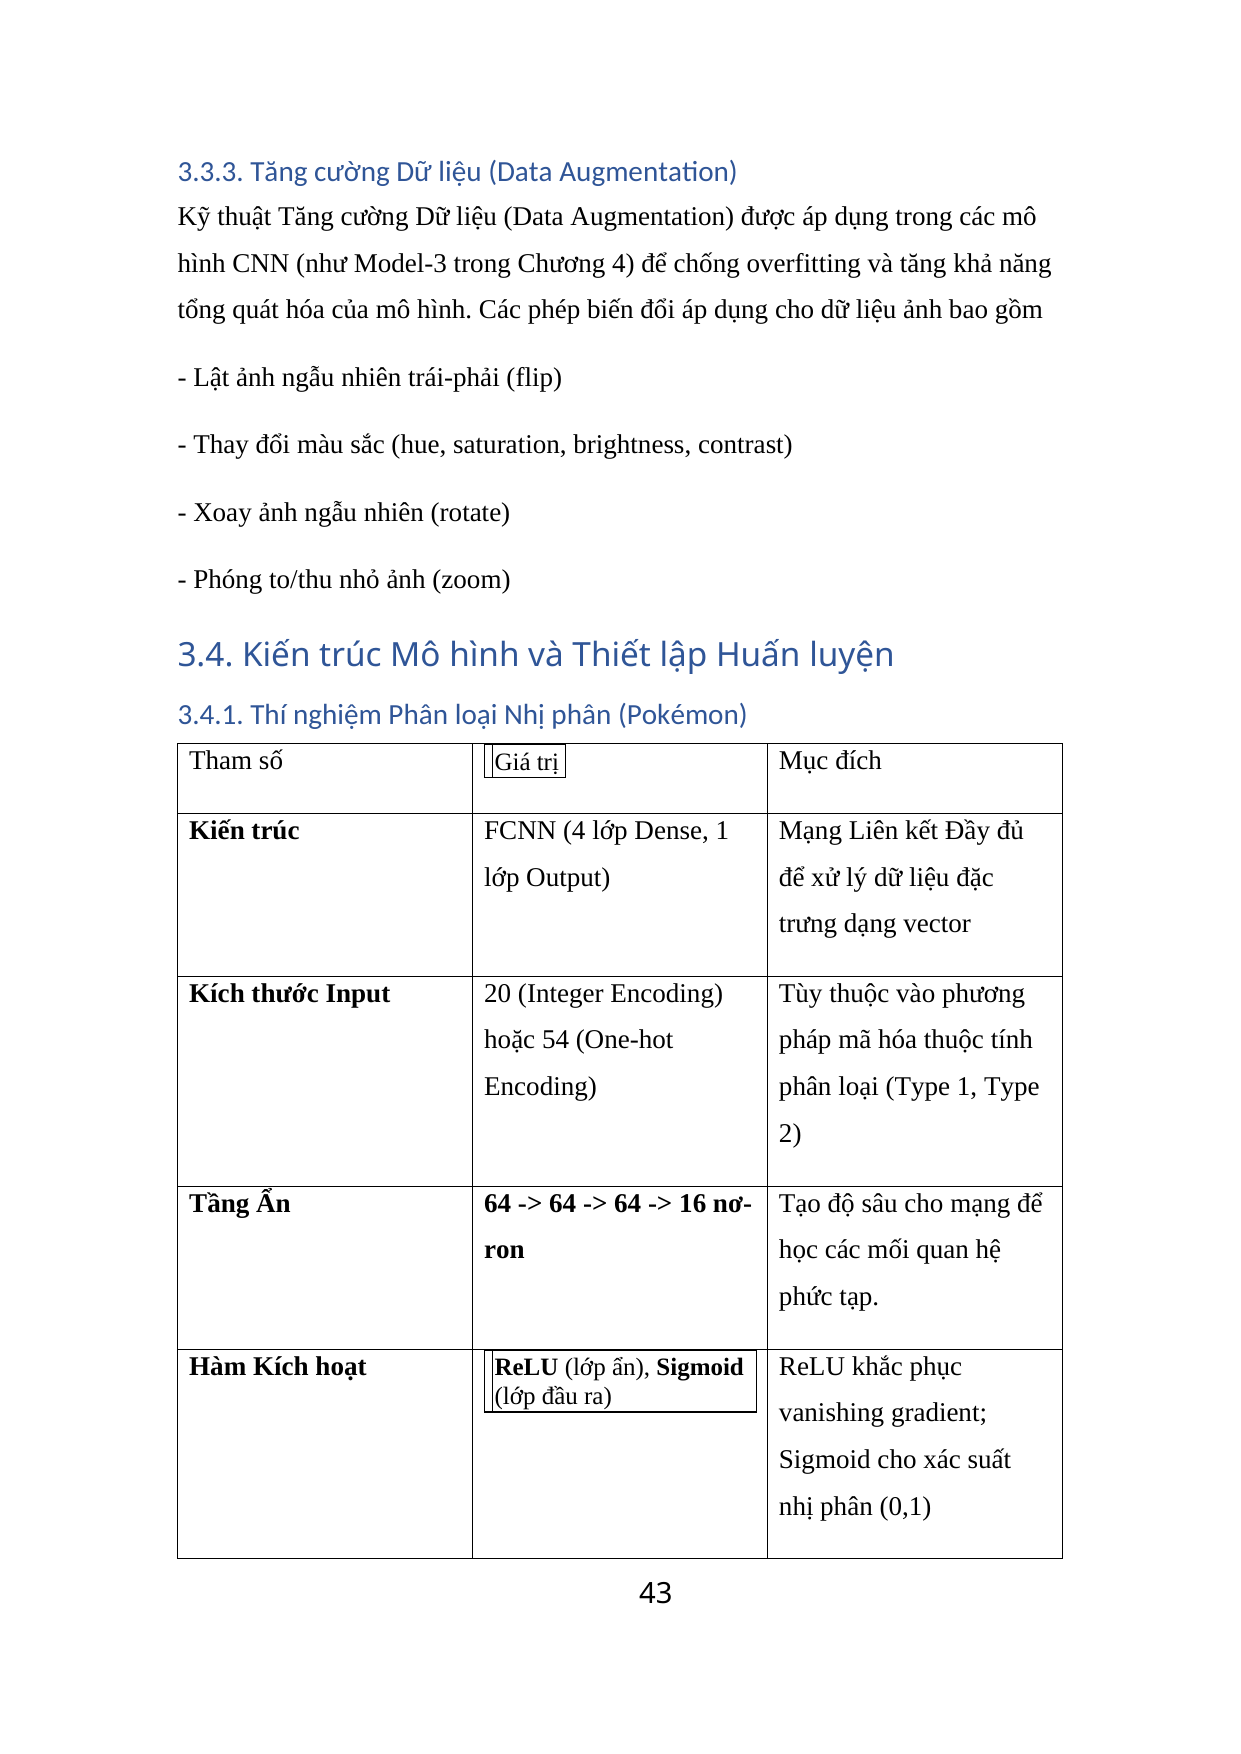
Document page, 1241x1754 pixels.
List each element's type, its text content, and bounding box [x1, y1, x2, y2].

table_header Tham số [178, 744, 472, 813]
table_cell Tầng Ẩn [178, 1187, 472, 1349]
text - Lật ảnh ngẫu nhiên trái-phải (flip) [177, 361, 1063, 392]
text - Xoay ảnh ngẫu nhiên (rotate) [177, 496, 1063, 527]
table_header Mục đích [768, 744, 1062, 813]
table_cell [768, 1350, 1062, 1558]
table_cell Mạng Liên kết Đầy đủ để xử lý dữ liệu đặc trưng dạng vector [768, 814, 1062, 976]
table_header [473, 744, 767, 813]
table_cell 64 -> 64 -> 64 -> 16 nơ-ron [473, 1187, 767, 1349]
table_cell 20 (Integer Encoding) hoặc 54 (One-hot Encoding) [473, 977, 767, 1186]
subtitle 3.4.1. Thí nghiệm Phân loại Nhị phân (Pokémon) [177, 696, 1063, 732]
subtitle 3.3.3. Tăng cường Dữ liệu (Data Augmentation) [177, 153, 1063, 189]
table_cell Tạo độ sâu cho mạng để học các mối quan hệ phức tạp. [768, 1187, 1062, 1349]
text - Thay đổi màu sắc (hue, saturation, brightness, contrast) [177, 428, 1063, 459]
subtitle 3.4. Kiến trúc Mô hình và Thiết lập Huấn luyện [177, 631, 1063, 676]
table_cell Hàm Kích hoạt [178, 1350, 472, 1558]
table_cell FCNN (4 lớp Dense, 1 lớp Output) [473, 814, 767, 976]
table_cell [473, 1350, 767, 1558]
table_cell Tùy thuộc vào phương pháp mã hóa thuộc tính phân loại (Type 1, Type 2) [768, 977, 1062, 1186]
text Kỹ thuật Tăng cường Dữ liệu (Data Augmentation) được áp dụng trong các mô hình CNN (như Model-3 trong Chương 4) để chống overfitting và tăng khả năng tổng quát hóa của mô hình. Các phép biến đổi áp dụng cho dữ liệu ảnh bao gồm [177, 200, 1063, 324]
text - Phóng to/thu nhỏ ảnh (zoom) [177, 563, 1063, 594]
table_cell Kiến trúc [178, 814, 472, 976]
table_cell Kích thước Input [178, 977, 472, 1186]
